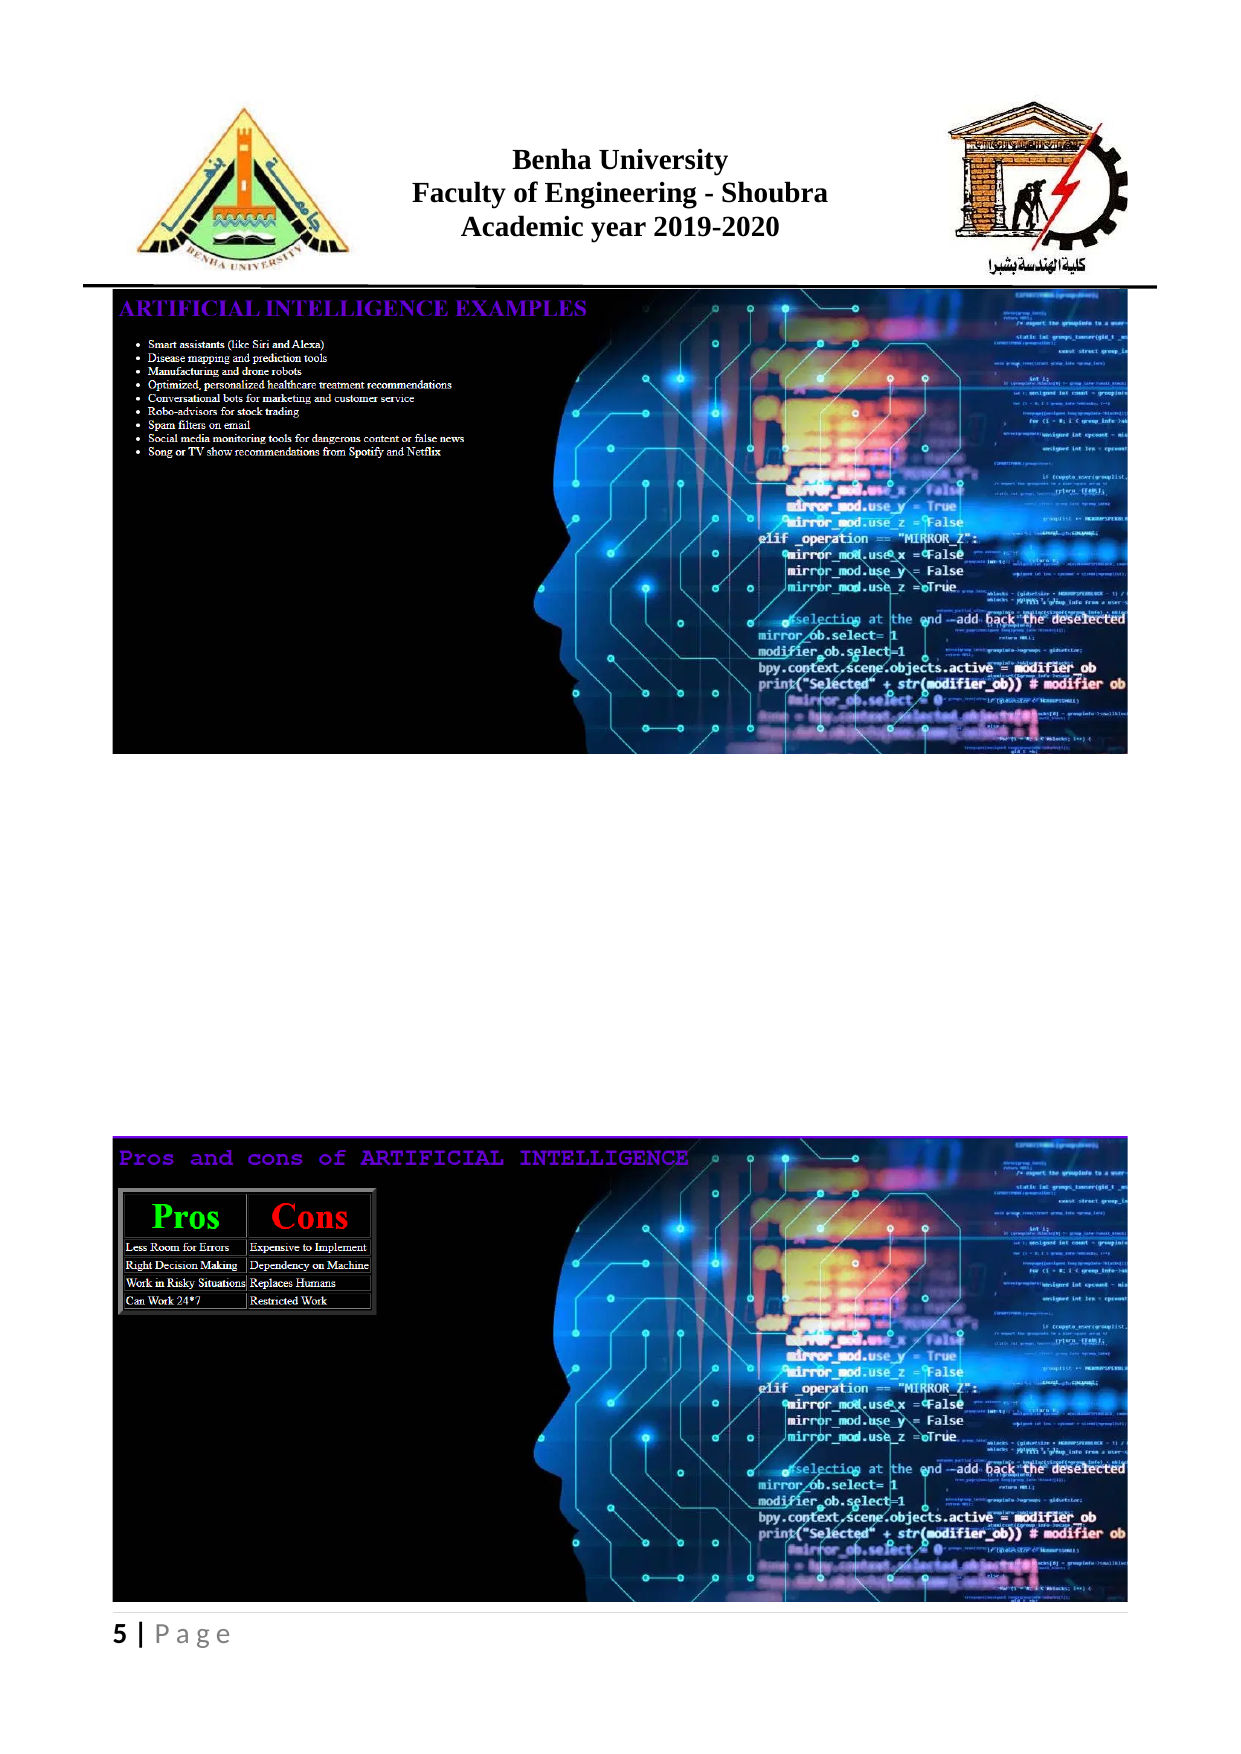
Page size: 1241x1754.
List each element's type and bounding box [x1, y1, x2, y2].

picture [112, 289, 1128, 754]
picture [112, 1136, 1128, 1602]
picture [112, 77, 373, 271]
picture [921, 95, 1128, 285]
